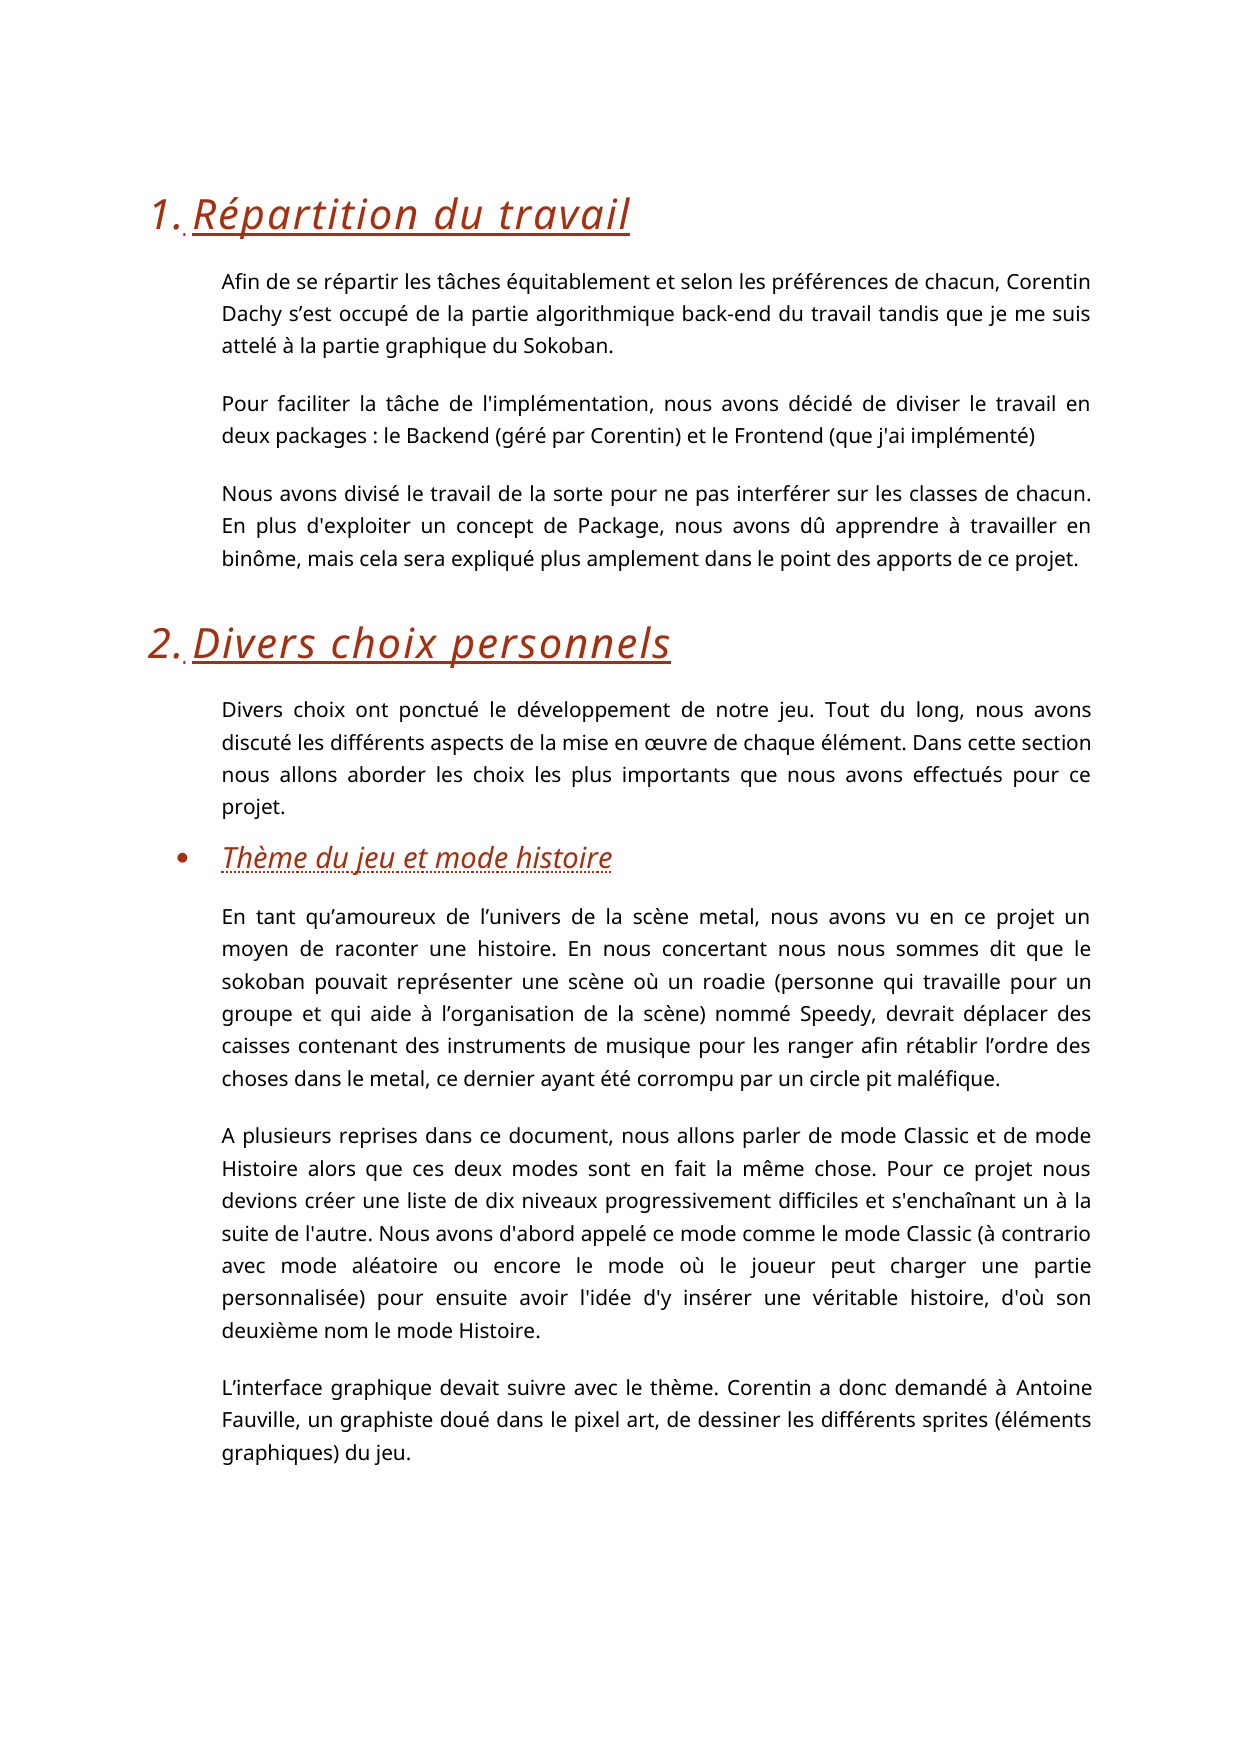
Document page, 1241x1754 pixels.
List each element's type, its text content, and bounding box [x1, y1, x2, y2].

text L’interface graphique devait suivre avec le thème. Corentin a donc demandé à Antoine Fauville, un graphiste doué dans le pixel art, de dessiner les différents sprites (éléments graphiques) du jeu. [221, 1373, 1093, 1466]
text En tant qu’amoureux de l’univers de la scène metal, nous avons vu en ce projet un moyen de raconter une histoire. En nous concertant nous nous sommes dit que le sokoban pouvait représenter une scène où un roadie (personne qui travaille pour un groupe et qui aide à l’organisation de la scène) nommé Speedy, devrait déplacer des caisses contenant des instruments de musique pour les ranger afin rétablir l’ordre des choses dans le metal, ce dernier ayant été corrompu par un circle pit maléfique. [221, 902, 1093, 1092]
text Pour faciliter la tâche de l'implémentation, nous avons décidé de diviser le travail en deux packages : le Backend (géré par Corentin) et le Frontend (que j'ai implémenté) [221, 389, 1093, 450]
text Thème du jeu et mode histoire [177, 837, 1093, 877]
text Répartition du travail [148, 185, 1093, 242]
text Divers choix ont ponctué le développement de notre jeu. Tout du long, nous avons discuté les différents aspects de la mise en œuvre de chaque élément. Dans cette section nous allons aborder les choix les plus importants que nous avons effectués pour ce projet. [221, 695, 1093, 821]
text Afin de se répartir les tâches équitablement et selon les préférences de chacun, Corentin Dachy s’est occupé de la partie algorithmique back-end du travail tandis que je me suis attelé à la partie graphique du Sokoban. [221, 267, 1093, 360]
text Divers choix personnels [148, 613, 1093, 670]
text Nous avons divisé le travail de la sorte pour ne pas interférer sur les classes de chacun. En plus d'exploiter un concept de Package, nous avons dû apprendre à travailler en binôme, mais cela sera expliqué plus amplement dans le point des apports de ce projet. [221, 479, 1093, 572]
text A plusieurs reprises dans ce document, nous allons parler de mode Classic et de mode Histoire alors que ces deux modes sont en fait la même chose. Pour ce projet nous devions créer une liste de dix niveaux progressivement difficiles et s'enchaînant un à la suite de l'autre. Nous avons d'abord appelé ce mode comme le mode Classic (à contrario avec mode aléatoire ou encore le mode où le joueur peut charger une partie personnalisée) pour ensuite avoir l'idée d'y insérer une véritable histoire, d'où son deuxième nom le mode Histoire. [221, 1121, 1093, 1344]
